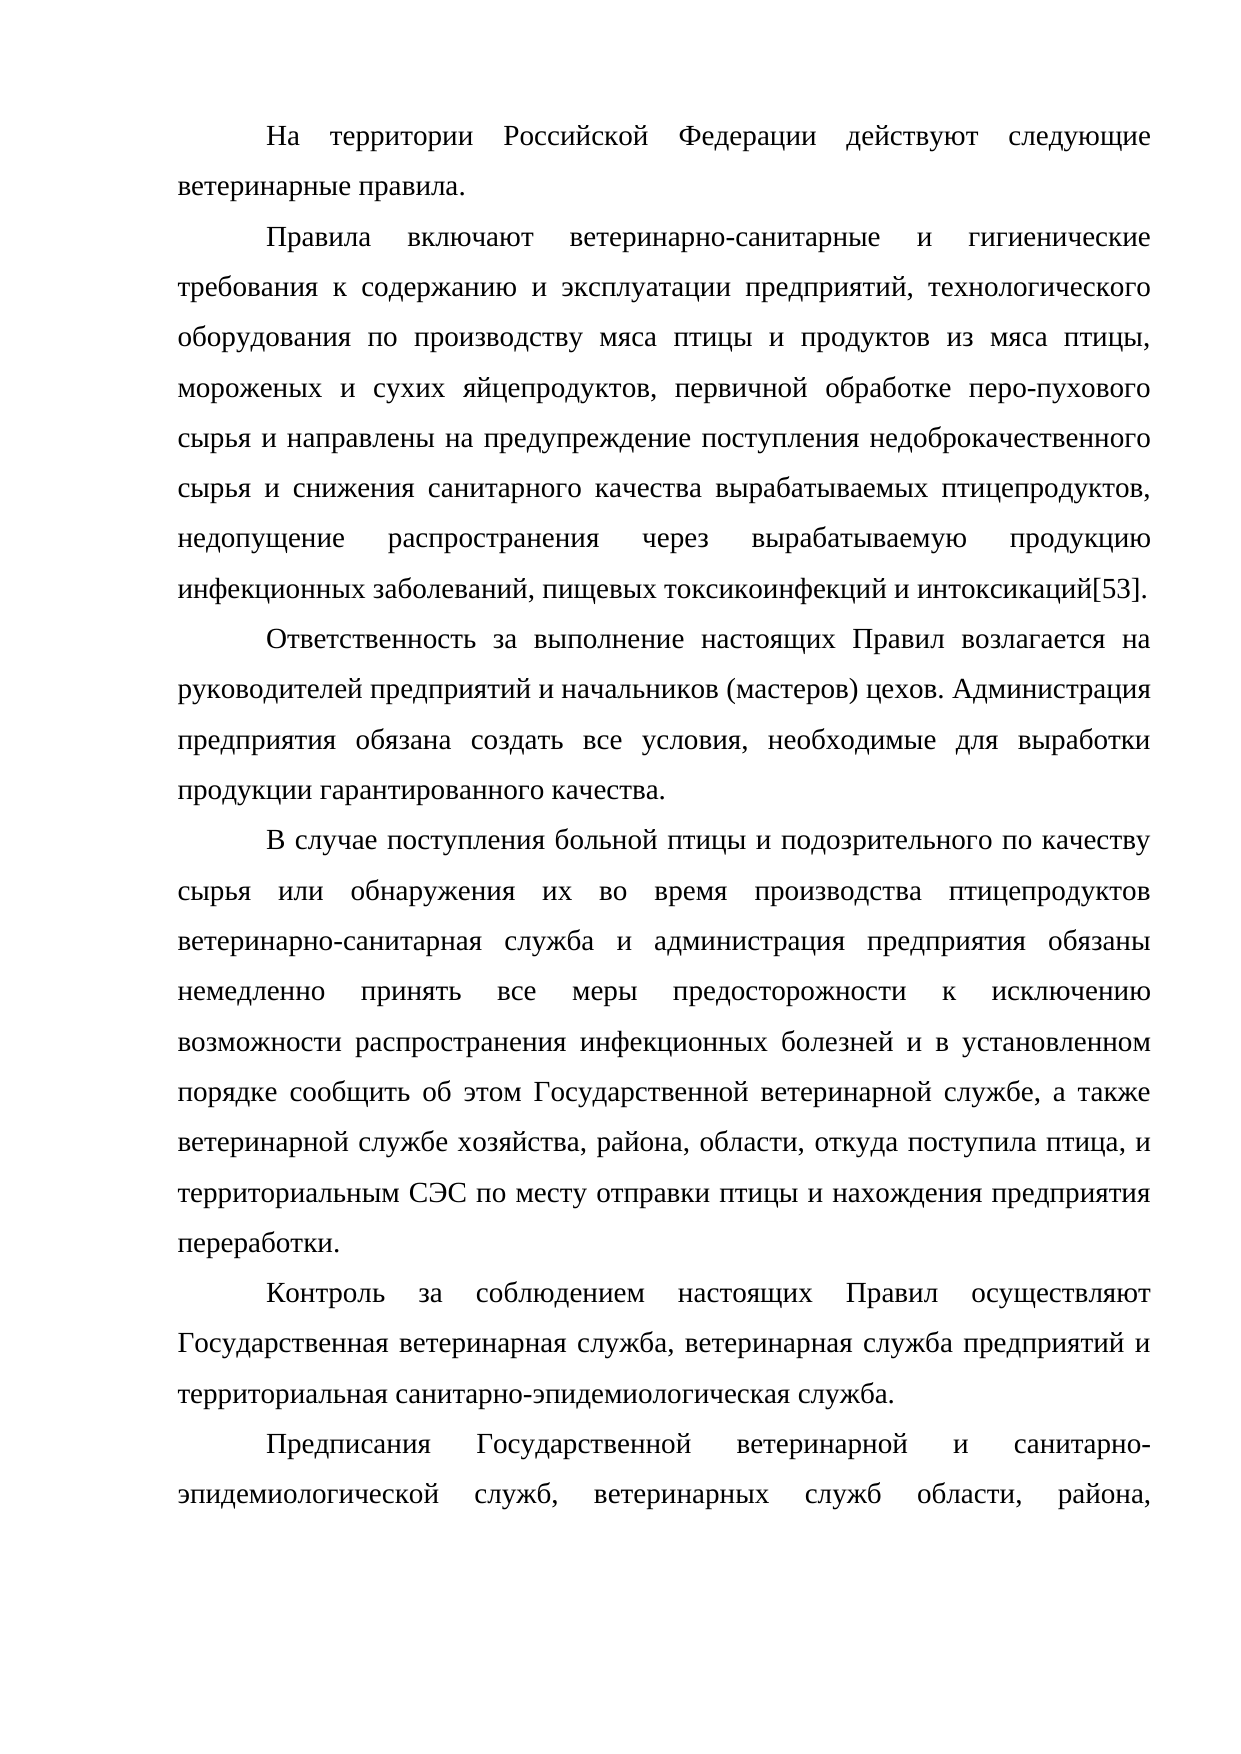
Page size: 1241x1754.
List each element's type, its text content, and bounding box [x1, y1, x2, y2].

text Ответственность за выполнение настоящих Правил возлагается на руководителей предприятий и начальников (мастеров) цехов. Администрация предприятия обязана создать все условия, необходимые для выработки продукции гарантированного качества. [177, 621, 1152, 806]
text Контроль за соблюдением настоящих Правил осуществляют Государственная ветеринарная служба, ветеринарная служба предприятий и территориальная санитарно-эпидемиологическая служба. [177, 1275, 1152, 1409]
text В случае поступления больной птицы и подозрительного по качеству сырья или обнаружения их во время производства птицепродуктов ветеринарно-санитарная служба и администрация предприятия обязаны немедленно принять все меры предосторожности к исключению возможности распространения инфекционных болезней и в установленном порядке сообщить об этом Государственной ветеринарной службе, а также ветеринарной службе хозяйства, района, области, откуда поступила птица, и территориальным СЭС по месту отправки птицы и нахождения предприятия переработки. [177, 822, 1152, 1258]
text Правила включают ветеринарно-санитарные и гигиенические требования к содержанию и эксплуатации предприятий, технологического оборудования по производству мяса птицы и продуктов из мяса птицы, мороженых и сухих яйцепродуктов, первичной обработке перо-пухового сырья и направлены на предупреждение поступления недоброкачественного сырья и снижения санитарного качества вырабатываемых птицепродуктов, недопущение распространения через вырабатываемую продукцию инфекционных заболеваний, пищевых токсикоинфекций и интоксикаций[53]. [177, 219, 1152, 604]
text На территории Российской Федерации действуют следующие ветеринарные правила. [177, 118, 1152, 202]
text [177, 1426, 1152, 1510]
